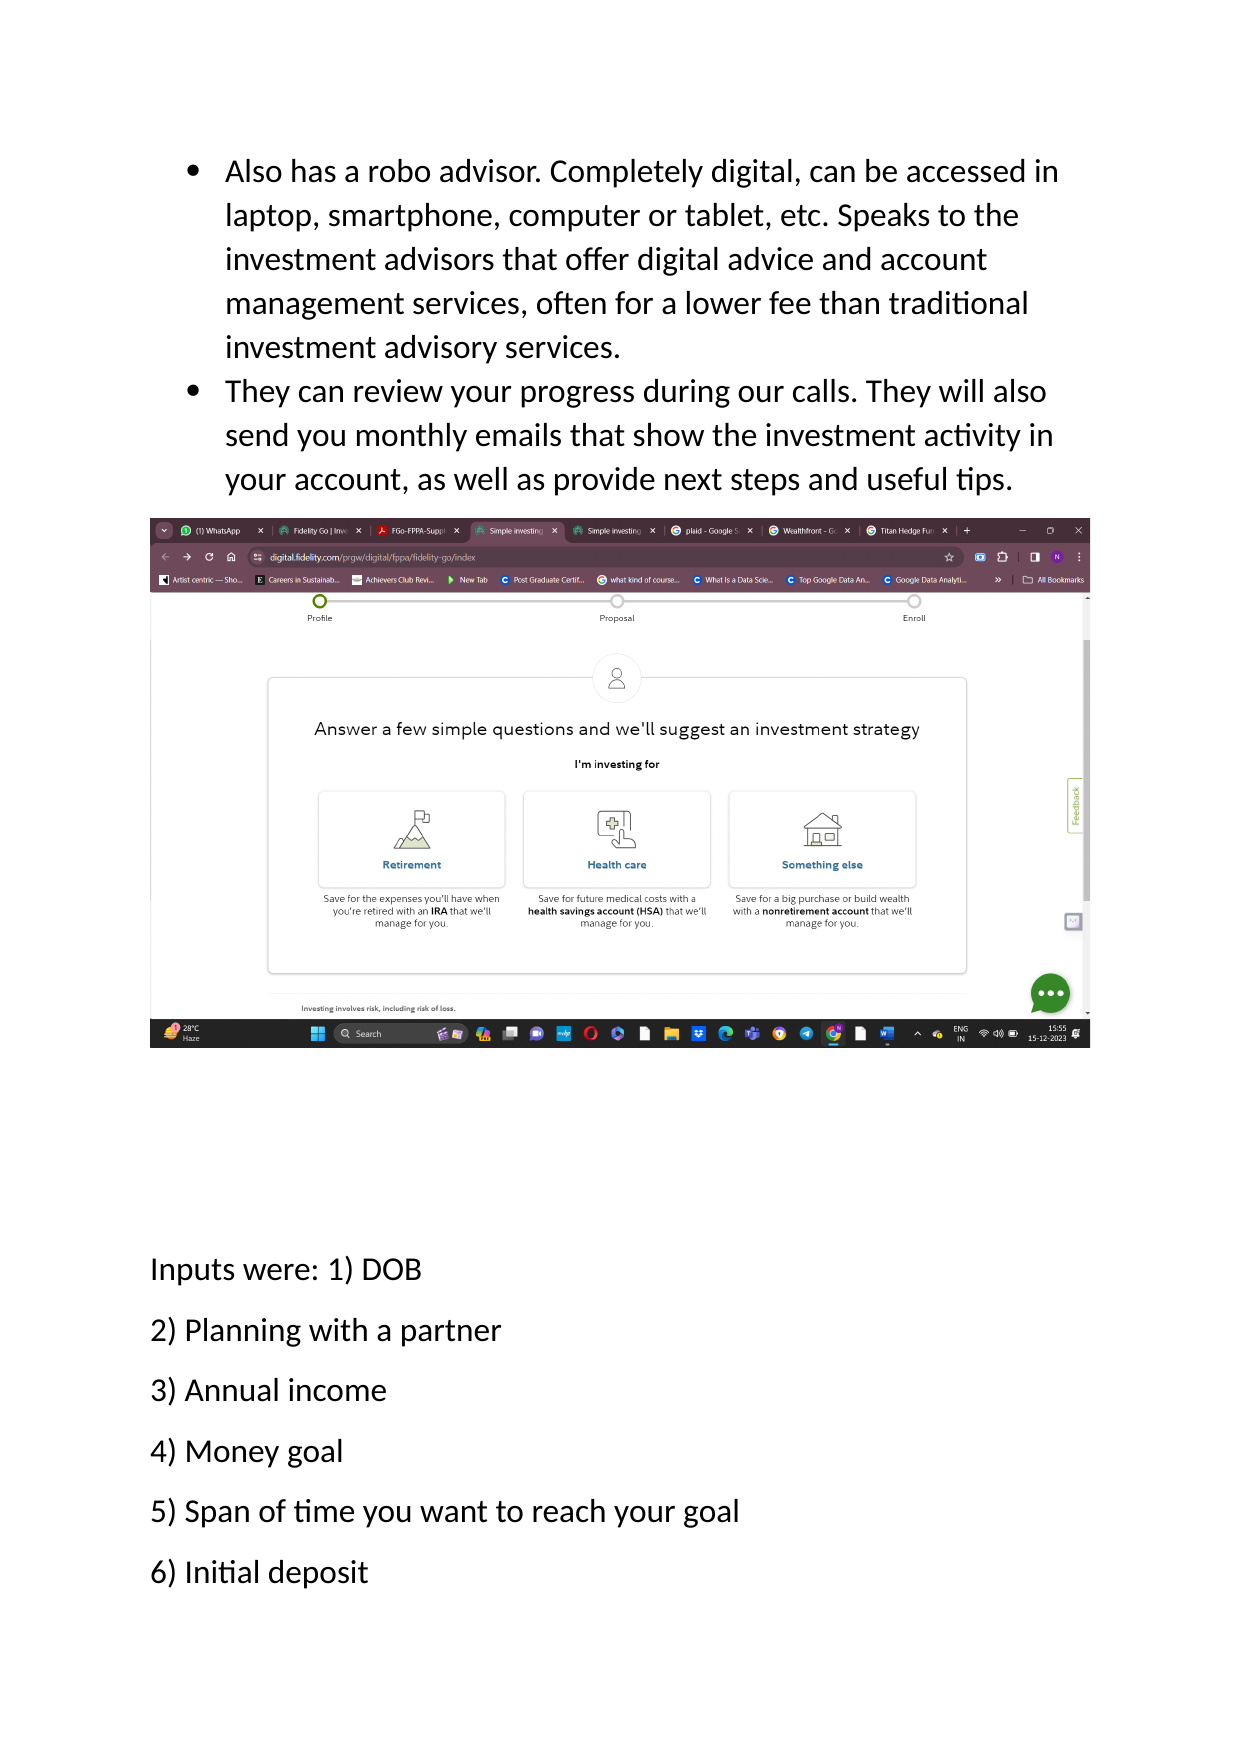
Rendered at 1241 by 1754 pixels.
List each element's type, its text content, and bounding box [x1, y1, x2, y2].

text 5) Span of time you want to reach your goal [150, 1490, 1090, 1531]
list They can review your progress during our calls. They will also send you monthly emails that show the investment activity in your account, as well as provide next steps and useful tips. [187, 370, 1090, 498]
text 3) Annual income [150, 1369, 1090, 1410]
text 4) Money goal [150, 1430, 1090, 1471]
text 2) Planning with a partner [150, 1308, 1090, 1349]
list Also has a robo advisor. Completely digital, can be accessed in laptop, smartphone, computer or tablet, etc. Speaks to the investment advisors that offer digital advice and account management services, often for a lower fee than traditional investment advisory services. [187, 150, 1090, 367]
picture [150, 518, 1091, 1048]
text 6) Initial deposit [150, 1551, 1090, 1592]
text Inputs were: 1) DOB [150, 1248, 1090, 1289]
